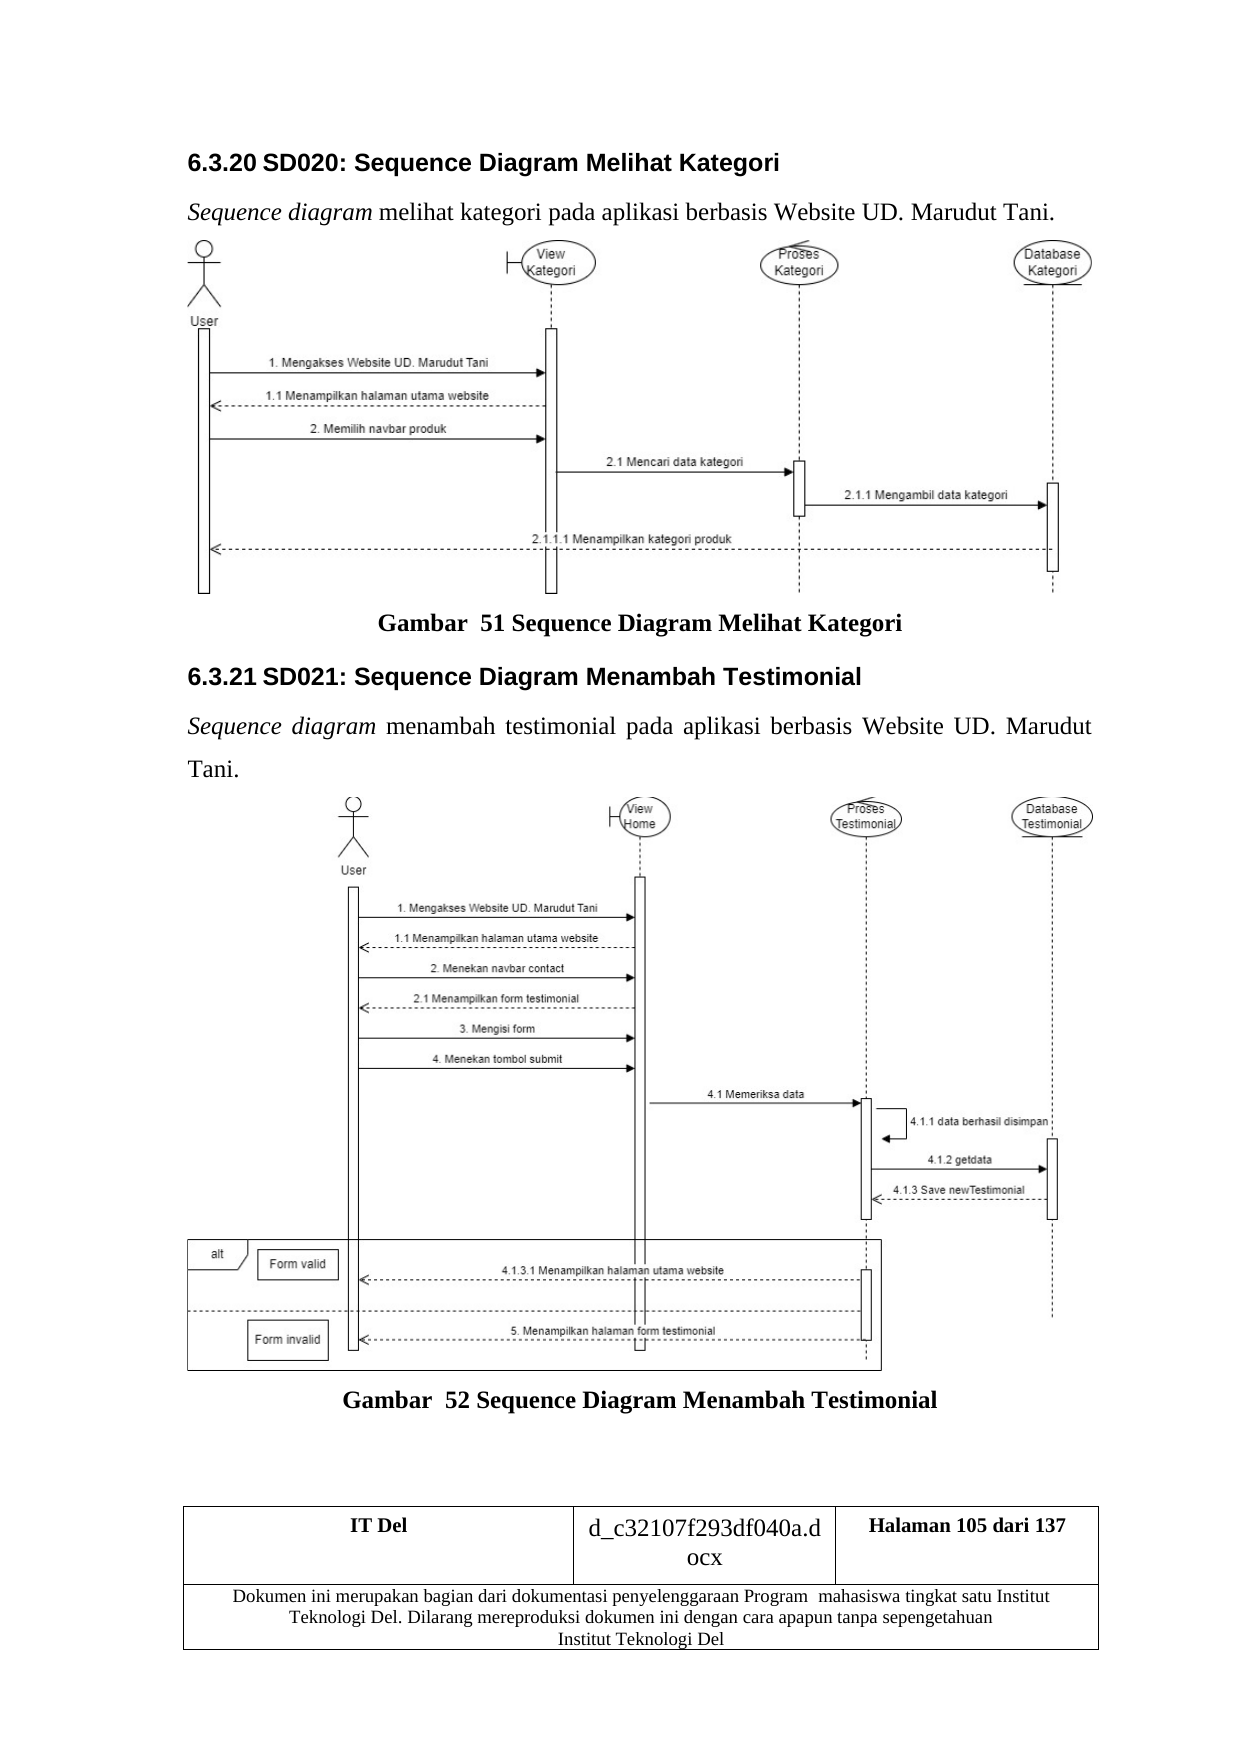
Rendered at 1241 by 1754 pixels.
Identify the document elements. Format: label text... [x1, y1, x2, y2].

subtitle SD021: Sequence Diagram Menambah Testimonial [187, 661, 1092, 690]
text Gambar 51 Sequence Diagram Melihat Kategori [187, 608, 1092, 636]
text Sequence diagram melihat kategori pada aplikasi berbasis Website UD. Marudut Tani. [187, 197, 1092, 226]
text Gambar 52 Sequence Diagram Menambah Testimonial [187, 1385, 1092, 1414]
text Sequence diagram menambah testimonial pada aplikasi berbasis Website UD. Marudut Tani. [187, 711, 1092, 783]
subtitle SD020: Sequence Diagram Melihat Kategori [187, 148, 1092, 176]
picture [187, 240, 1092, 594]
picture [187, 797, 1093, 1371]
